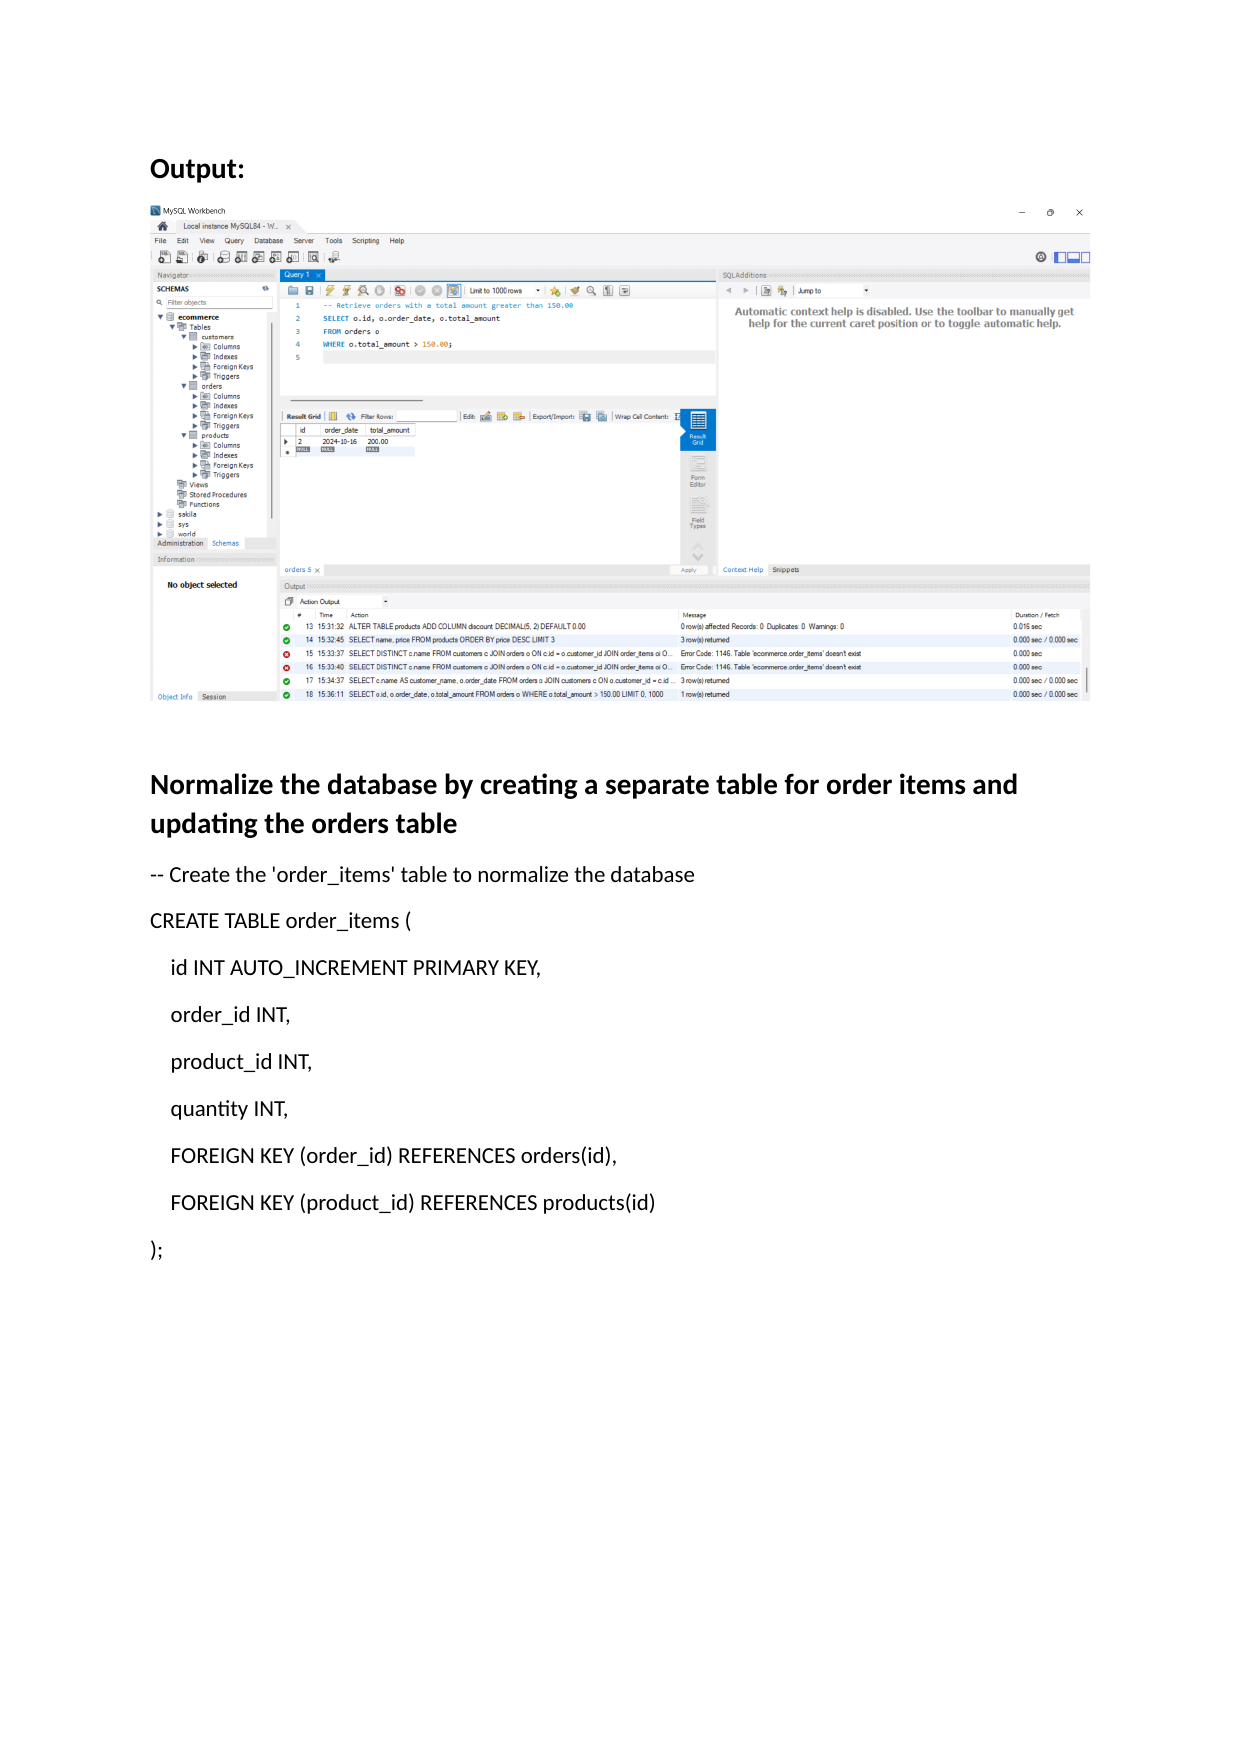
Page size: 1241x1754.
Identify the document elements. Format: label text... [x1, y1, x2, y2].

text quantity INT, [150, 1094, 1090, 1122]
text FOREIGN KEY (order_id) REFERENCES orders(id), [150, 1141, 1090, 1169]
text CREATE TABLE order_items ( [150, 907, 1090, 935]
text Output: [150, 150, 1090, 186]
text product_id INT, [150, 1047, 1090, 1075]
picture [150, 205, 1091, 701]
text FOREIGN KEY (product_id) REFERENCES products(id) [150, 1188, 1090, 1216]
text -- Create the 'order_items' table to normalize the database [150, 860, 1090, 888]
text ); [150, 1235, 1090, 1263]
text order_id INT, [150, 1000, 1090, 1028]
text Normalize the database by creating a separate table for order items and updating the orders table [150, 766, 1090, 840]
text id INT AUTO_INCREMENT PRIMARY KEY, [150, 953, 1090, 982]
